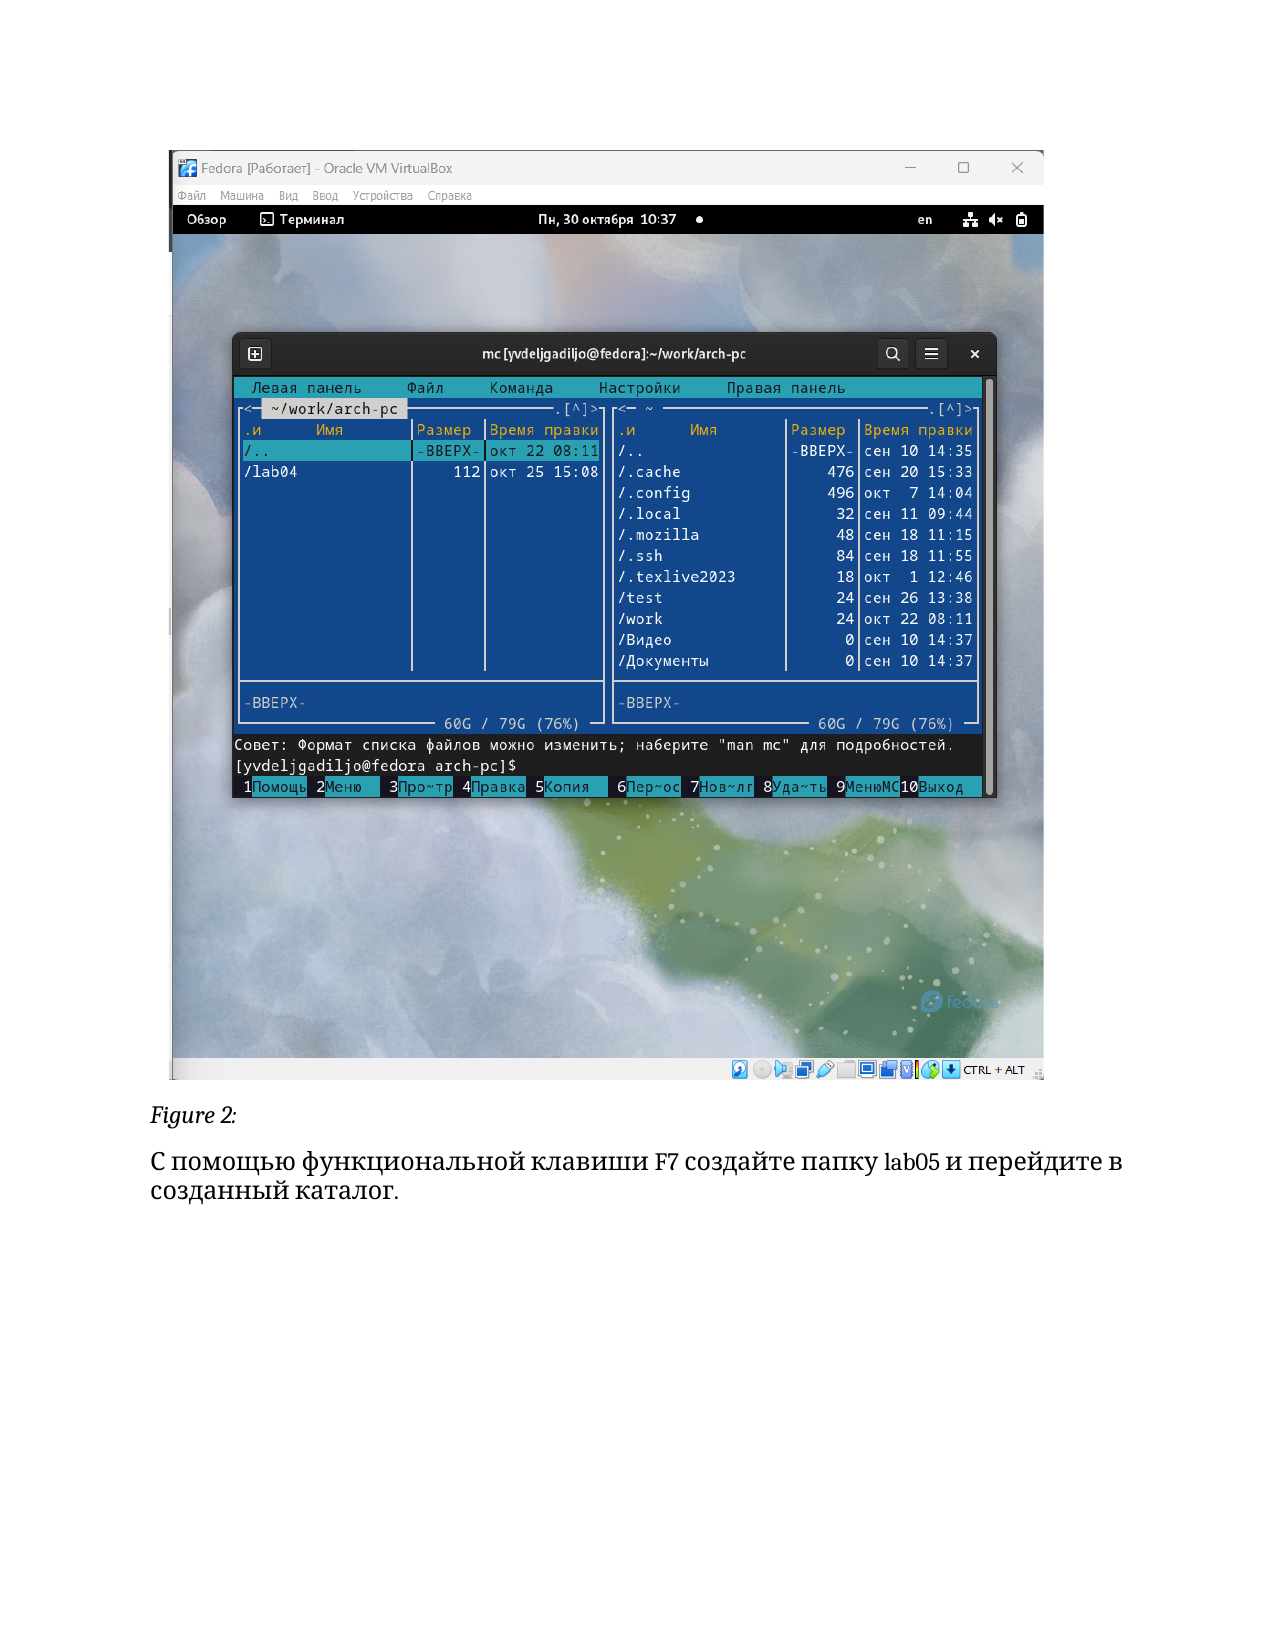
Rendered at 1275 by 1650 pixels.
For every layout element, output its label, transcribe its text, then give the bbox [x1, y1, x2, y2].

text С помощью функциональной клавиши F7 создайте папку lab05 и перейдите в созданный каталог. [150, 1148, 1125, 1206]
picture [168, 150, 1044, 1080]
text Figure 2: [150, 1101, 1125, 1129]
